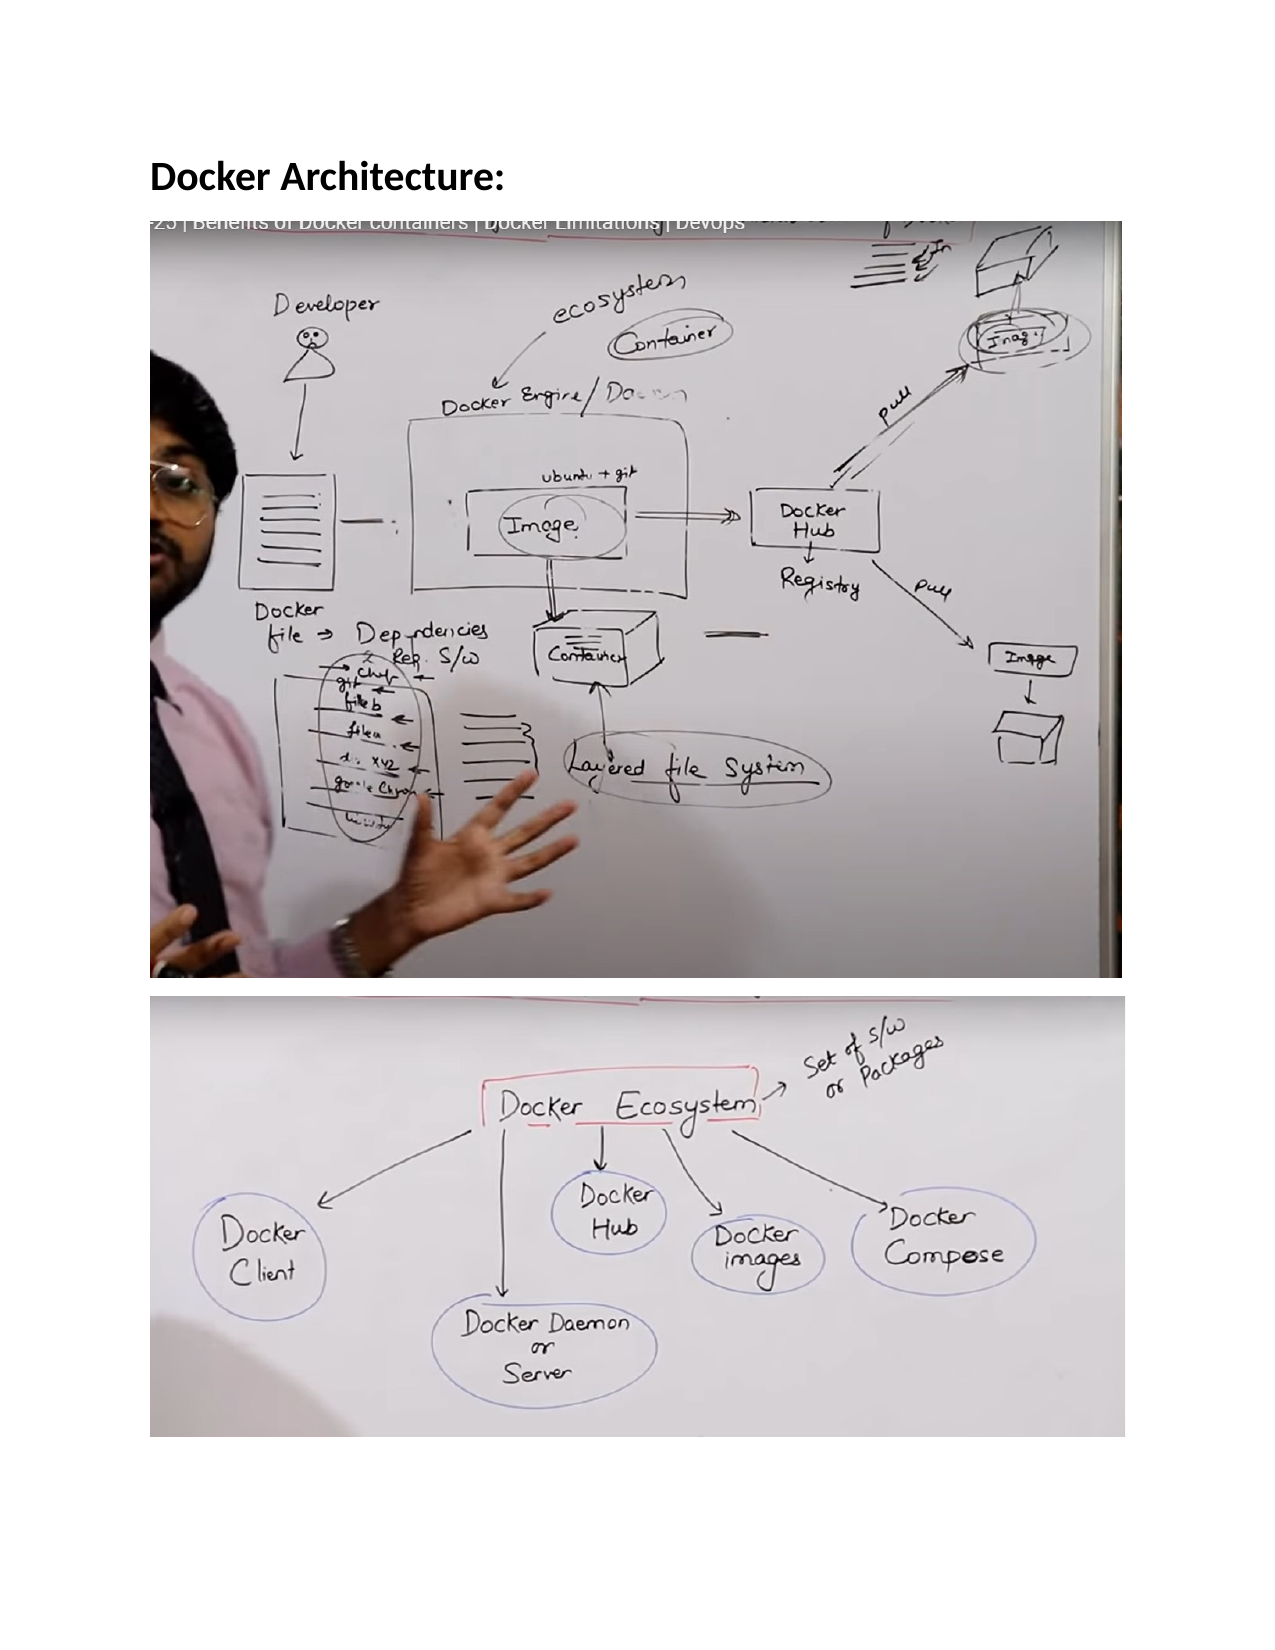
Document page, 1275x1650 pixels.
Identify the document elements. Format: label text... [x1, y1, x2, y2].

picture [150, 996, 1125, 1437]
text Docker Architecture: [150, 150, 1125, 201]
picture [150, 221, 1122, 978]
